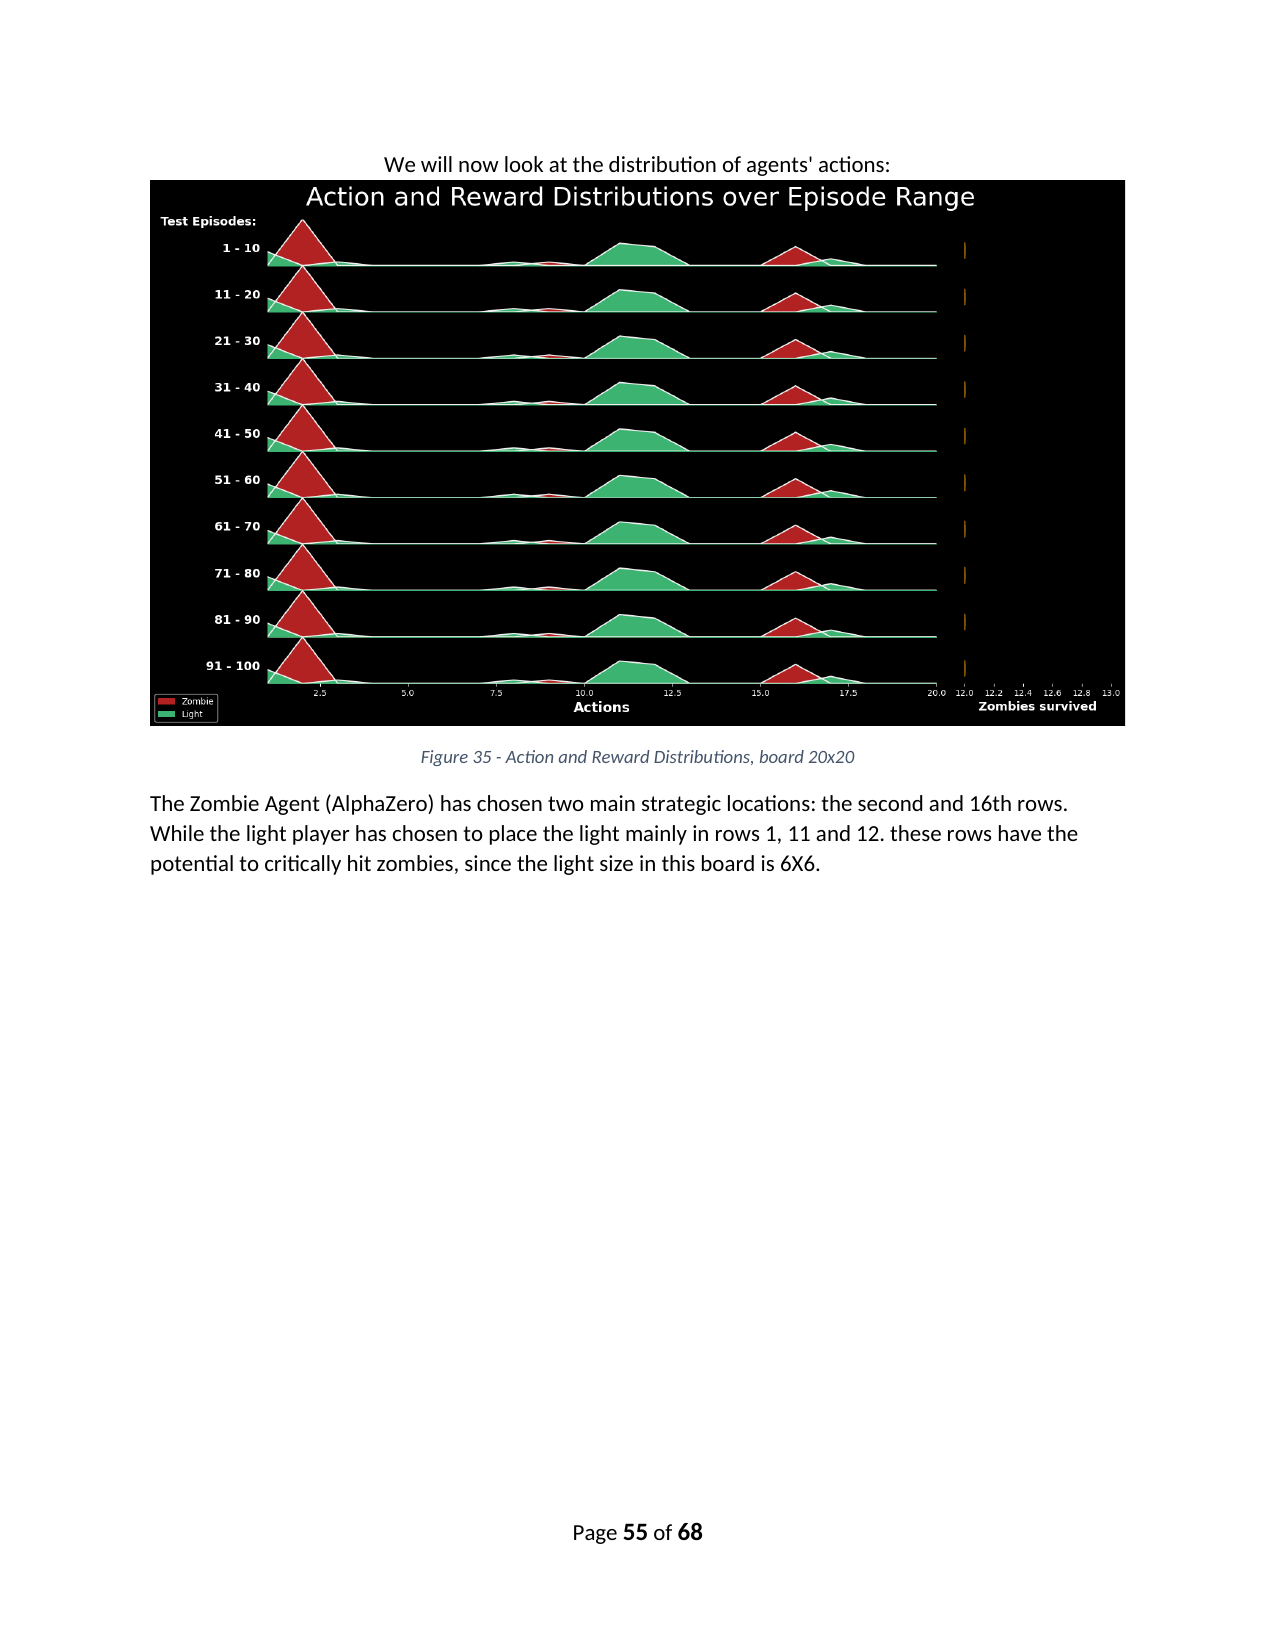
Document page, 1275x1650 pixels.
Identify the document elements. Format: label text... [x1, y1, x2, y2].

picture [150, 180, 1125, 726]
text We will now look at the distribution of agents' actions: [150, 150, 1125, 180]
text The Zombie Agent (AlphaZero) has chosen two main strategic locations: the second and 16th rows. While the light player has chosen to place the light mainly in rows 1, 11 and 12. these rows have the potential to critically hit zombies, since the light size in this board is 6X6. [150, 789, 1125, 877]
